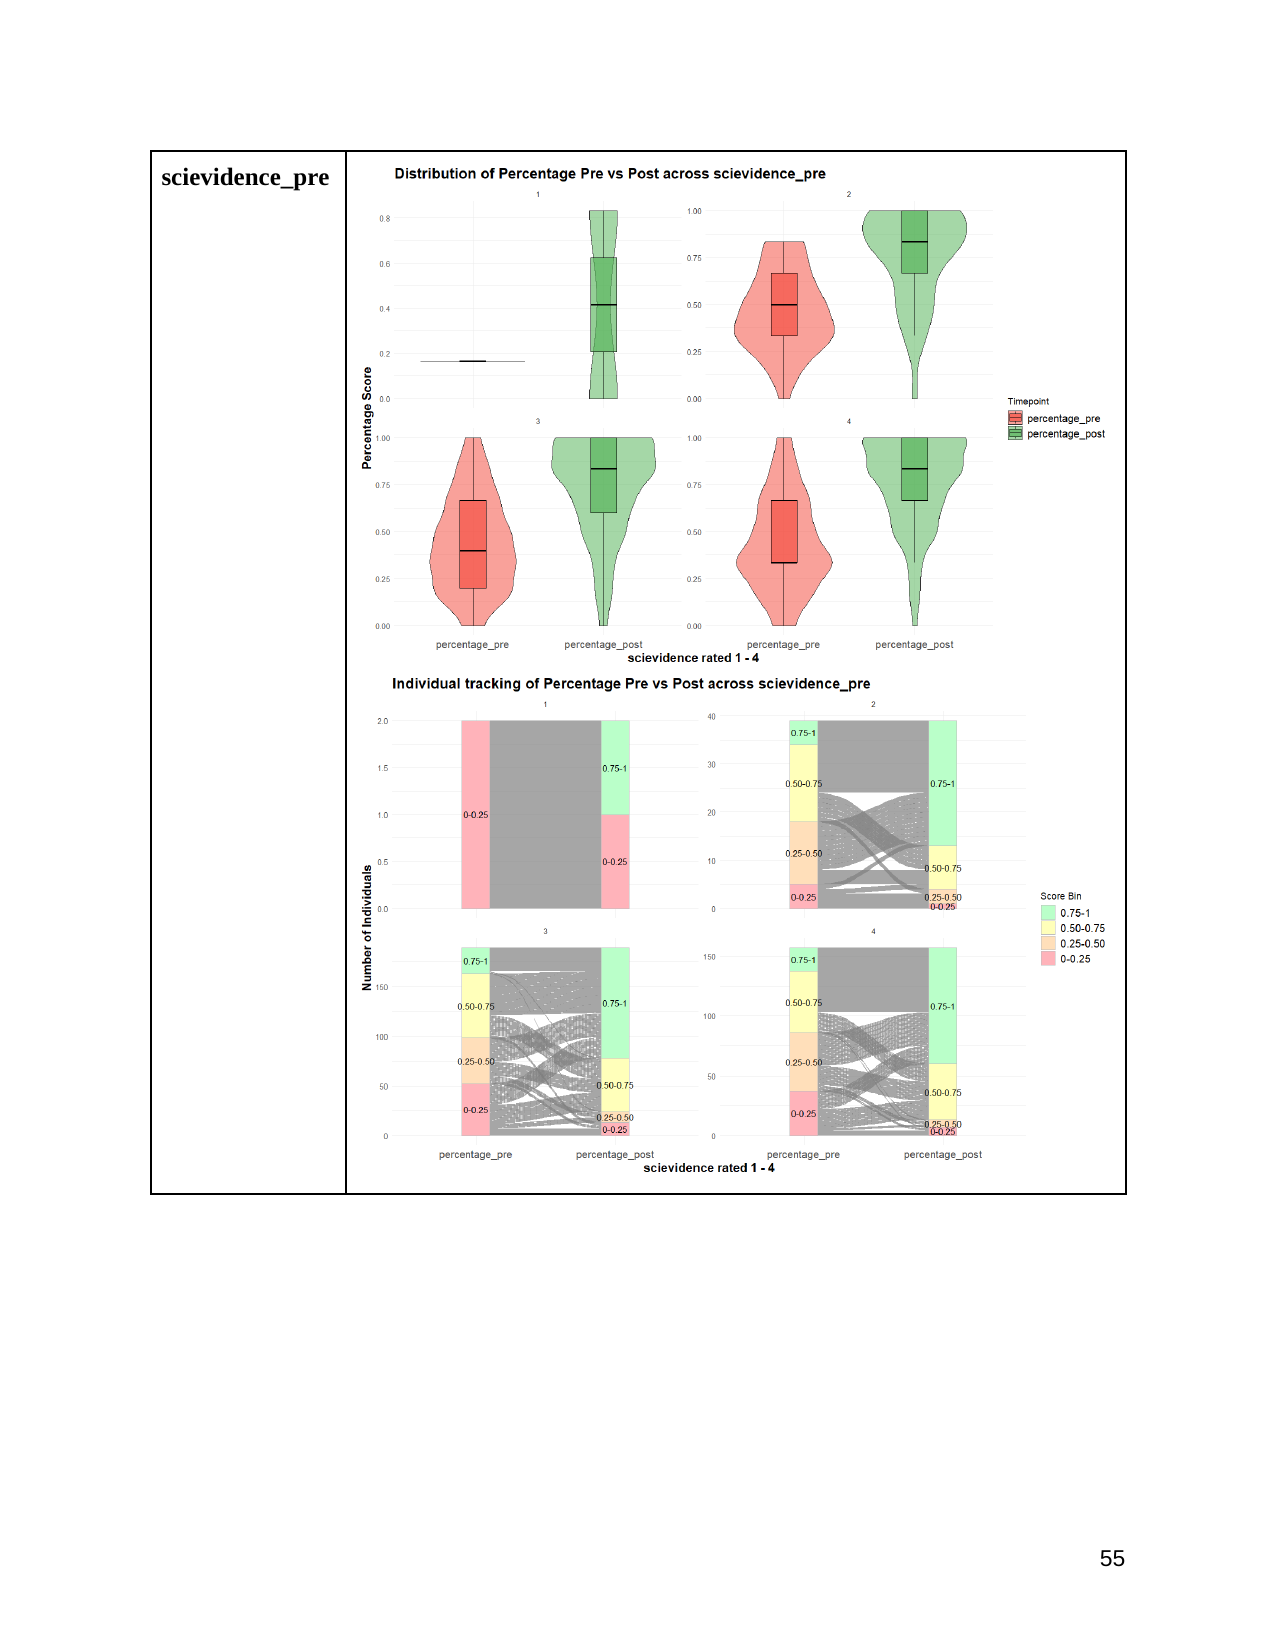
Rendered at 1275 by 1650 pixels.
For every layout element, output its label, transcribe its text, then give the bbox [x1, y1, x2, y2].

picture [356, 162, 1115, 669]
table_cell scievidence_pre [152, 152, 345, 1193]
table_cell [347, 152, 1125, 1193]
picture [356, 672, 1115, 1179]
